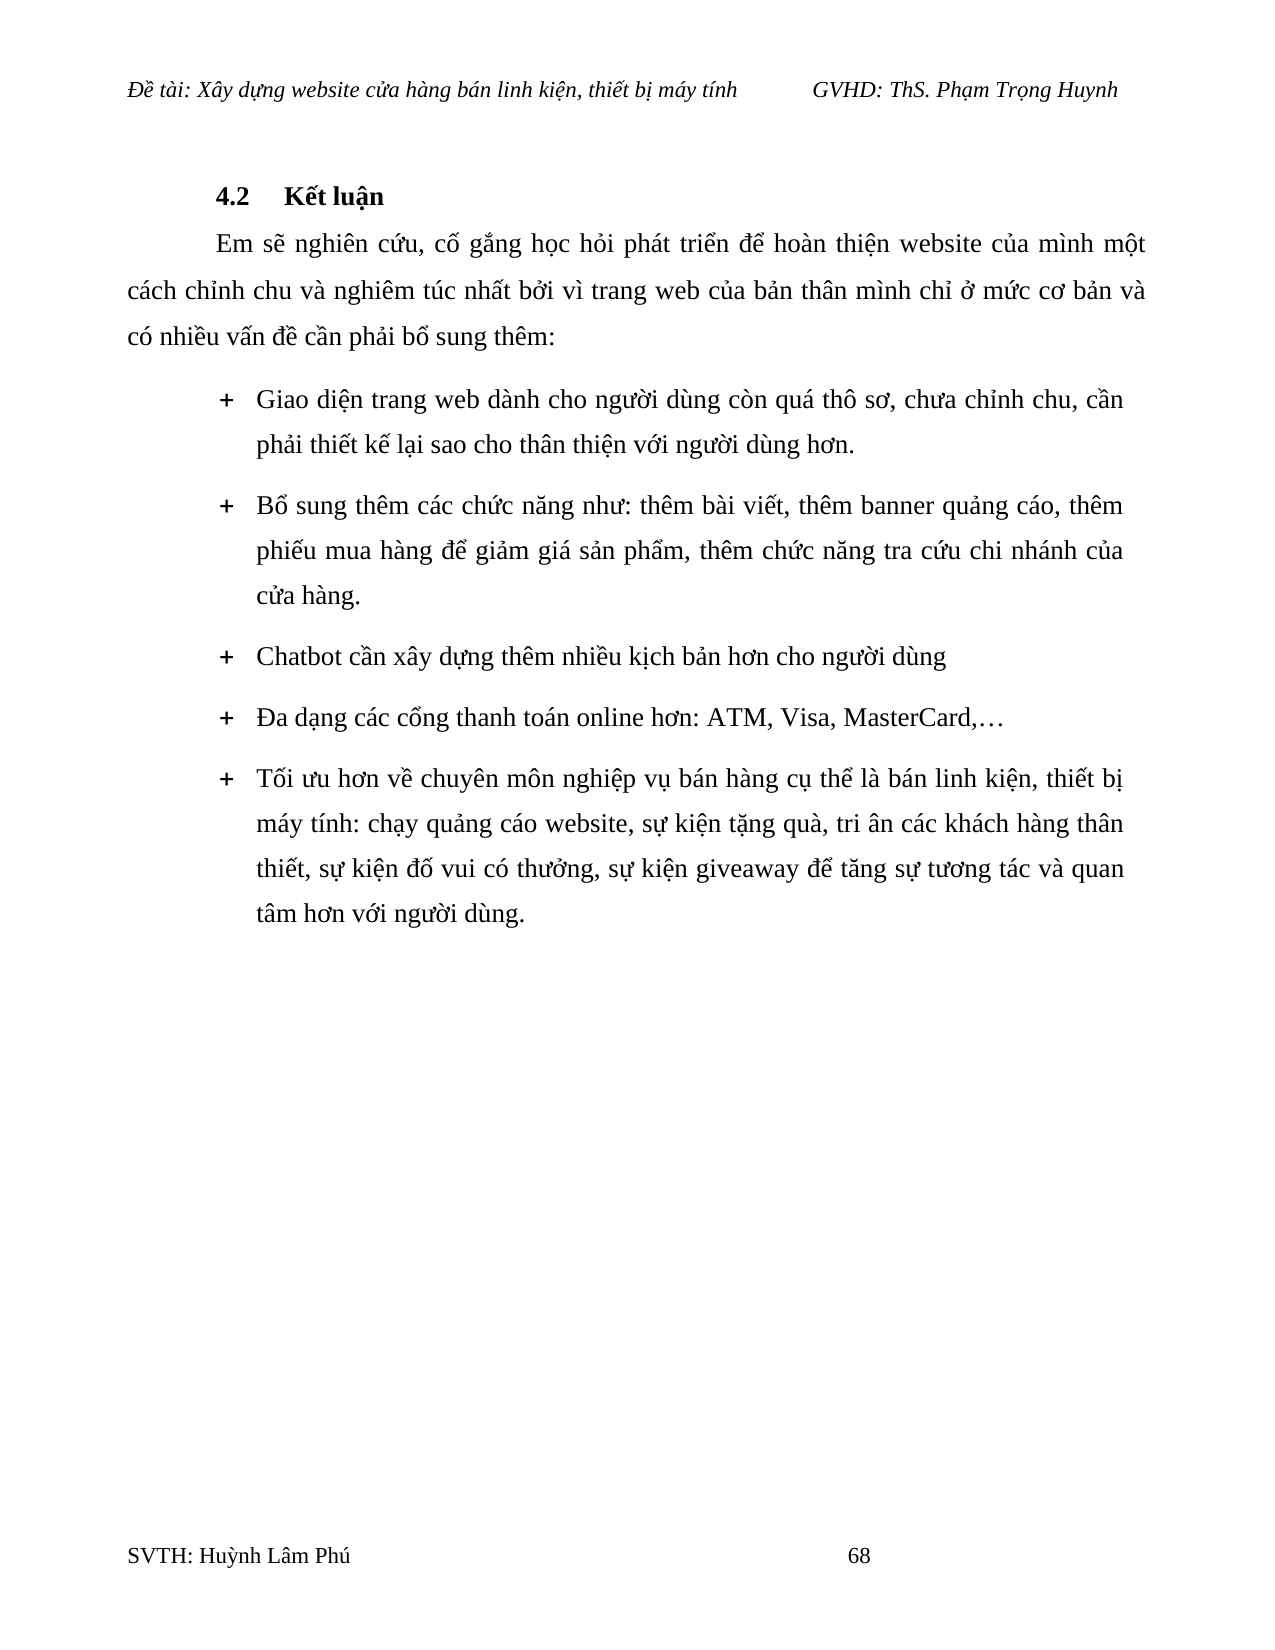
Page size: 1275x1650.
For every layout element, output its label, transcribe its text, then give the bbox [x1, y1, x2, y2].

list Chatbot cần xây dựng thêm nhiều kịch bản hơn cho người dùng [219, 640, 1125, 671]
text Em sẽ nghiên cứu, cố gắng học hỏi phát triển để hoàn thiện website của mình một cách chỉnh chu và nghiêm túc nhất bởi vì trang web của bản thân mình chỉ ở mức cơ bản và có nhiều vấn đề cần phải bổ sung thêm: [127, 305, 1148, 352]
list Đa dạng các cổng thanh toán online hơn: ATM, Visa, MasterCard,… [219, 701, 1125, 732]
list Bổ sung thêm các chức năng như: thêm bài viết, thêm banner quảng cáo, thêm phiếu mua hàng để giảm giá sản phẩm, thêm chức năng tra cứu chi nhánh của cửa hàng. [219, 489, 1125, 610]
list Tối ưu hơn về chuyên môn nghiệp vụ bán hàng cụ thể là bán linh kiện, thiết bị máy tính: chạy quảng cáo website, sự kiện tặng quà, tri ân các khách hàng thân thiết, sự kiện đố vui có thưởng, sự kiện giveaway để tăng sự tương tác và quan tâm hơn với người dùng. [219, 762, 1125, 928]
text Em sẽ nghiên cứu, cố gắng học hỏi phát triển để hoàn thiện website của mình một cách chỉnh chu và nghiêm túc nhất bởi vì trang web của bản thân mình chỉ ở mức cơ bản và có nhiều vấn đề cần phải bổ sung thêm: [127, 227, 1148, 274]
list Giao diện trang web dành cho người dùng còn quá thô sơ, chưa chỉnh chu, cần phải thiết kế lại sao cho thân thiện với người dùng hơn. [219, 383, 1125, 459]
subtitle Kết luận [127, 181, 1148, 212]
